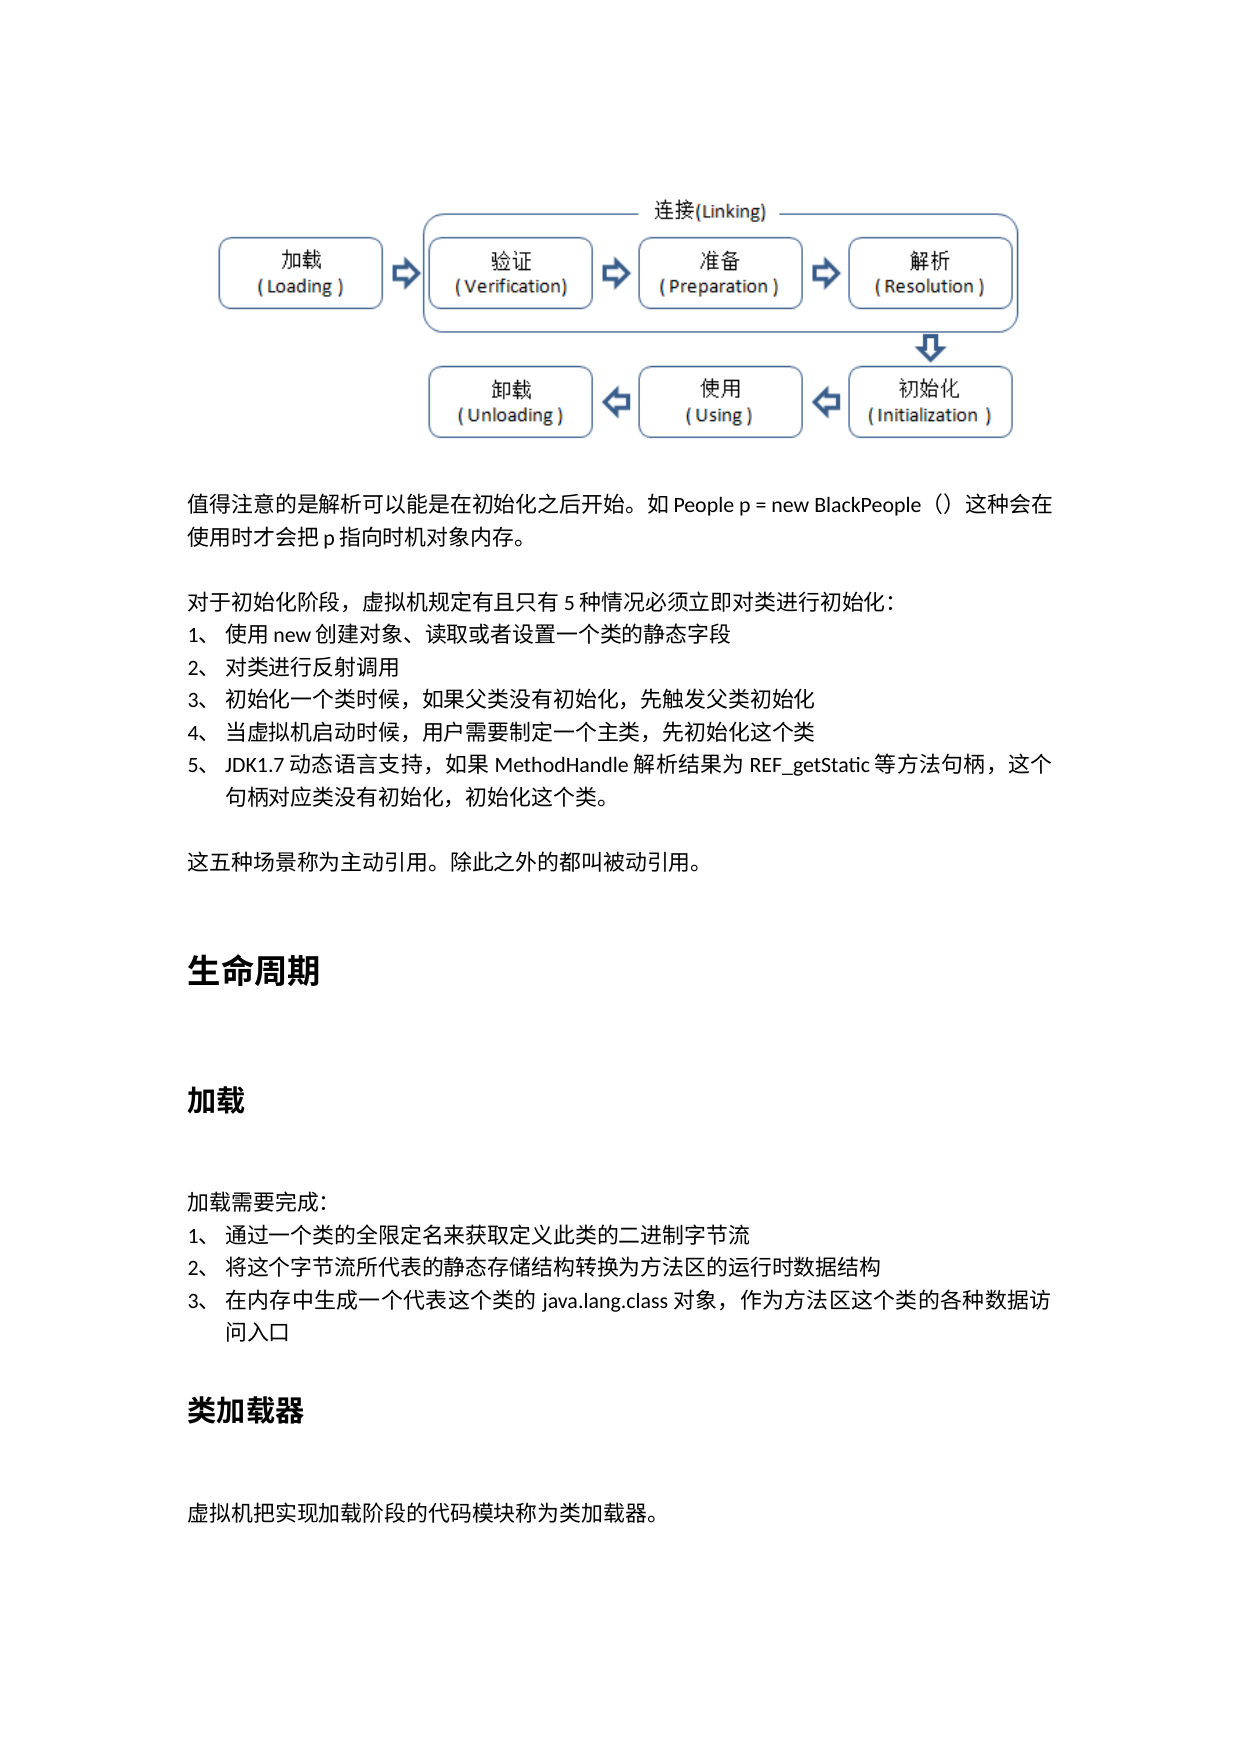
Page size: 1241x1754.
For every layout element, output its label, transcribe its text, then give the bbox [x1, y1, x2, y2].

text 对于初始化阶段，虚拟机规定有且只有5种情况必须立即对类进行初始化： [187, 584, 1053, 617]
text 值得注意的是解析可以能是在初始化之后开始。如People p = new BlackPeople（）这种会在使用时才会把p指向时机对象内存。 [187, 487, 1053, 552]
text 加载需要完成： [187, 1185, 1053, 1217]
list 将这个字节流所代表的静态存储结构转换为方法区的运行时数据结构 [187, 1250, 1053, 1282]
list 在内存中生成一个代表这个类的java.lang.class对象，作为方法区这个类的各种数据访问入口 [187, 1282, 1053, 1347]
subtitle 类加载器 [187, 1376, 1053, 1441]
list JDK1.7动态语言支持，如果MethodHandle解析结果为REF_getStatic等方法句柄，这个句柄对应类没有初始化，初始化这个类。 [187, 747, 1053, 812]
list 通过一个类的全限定名来获取定义此类的二进制字节流 [187, 1217, 1053, 1250]
list 对类进行反射调用 [187, 649, 1053, 682]
list 初始化一个类时候，如果父类没有初始化，先触发父类初始化 [187, 682, 1053, 714]
subtitle 生命周期 [187, 937, 1053, 1002]
text 虚拟机把实现加载阶段的代码模块称为类加载器。 [187, 1495, 1053, 1528]
list 当虚拟机启动时候，用户需要制定一个主类，先初始化这个类 [187, 714, 1053, 747]
picture [187, 162, 1053, 470]
list 使用new创建对象、读取或者设置一个类的静态字段 [187, 617, 1053, 649]
text 这五种场景称为主动引用。除此之外的都叫被动引用。 [187, 844, 1053, 877]
subtitle 加载 [187, 1066, 1053, 1131]
